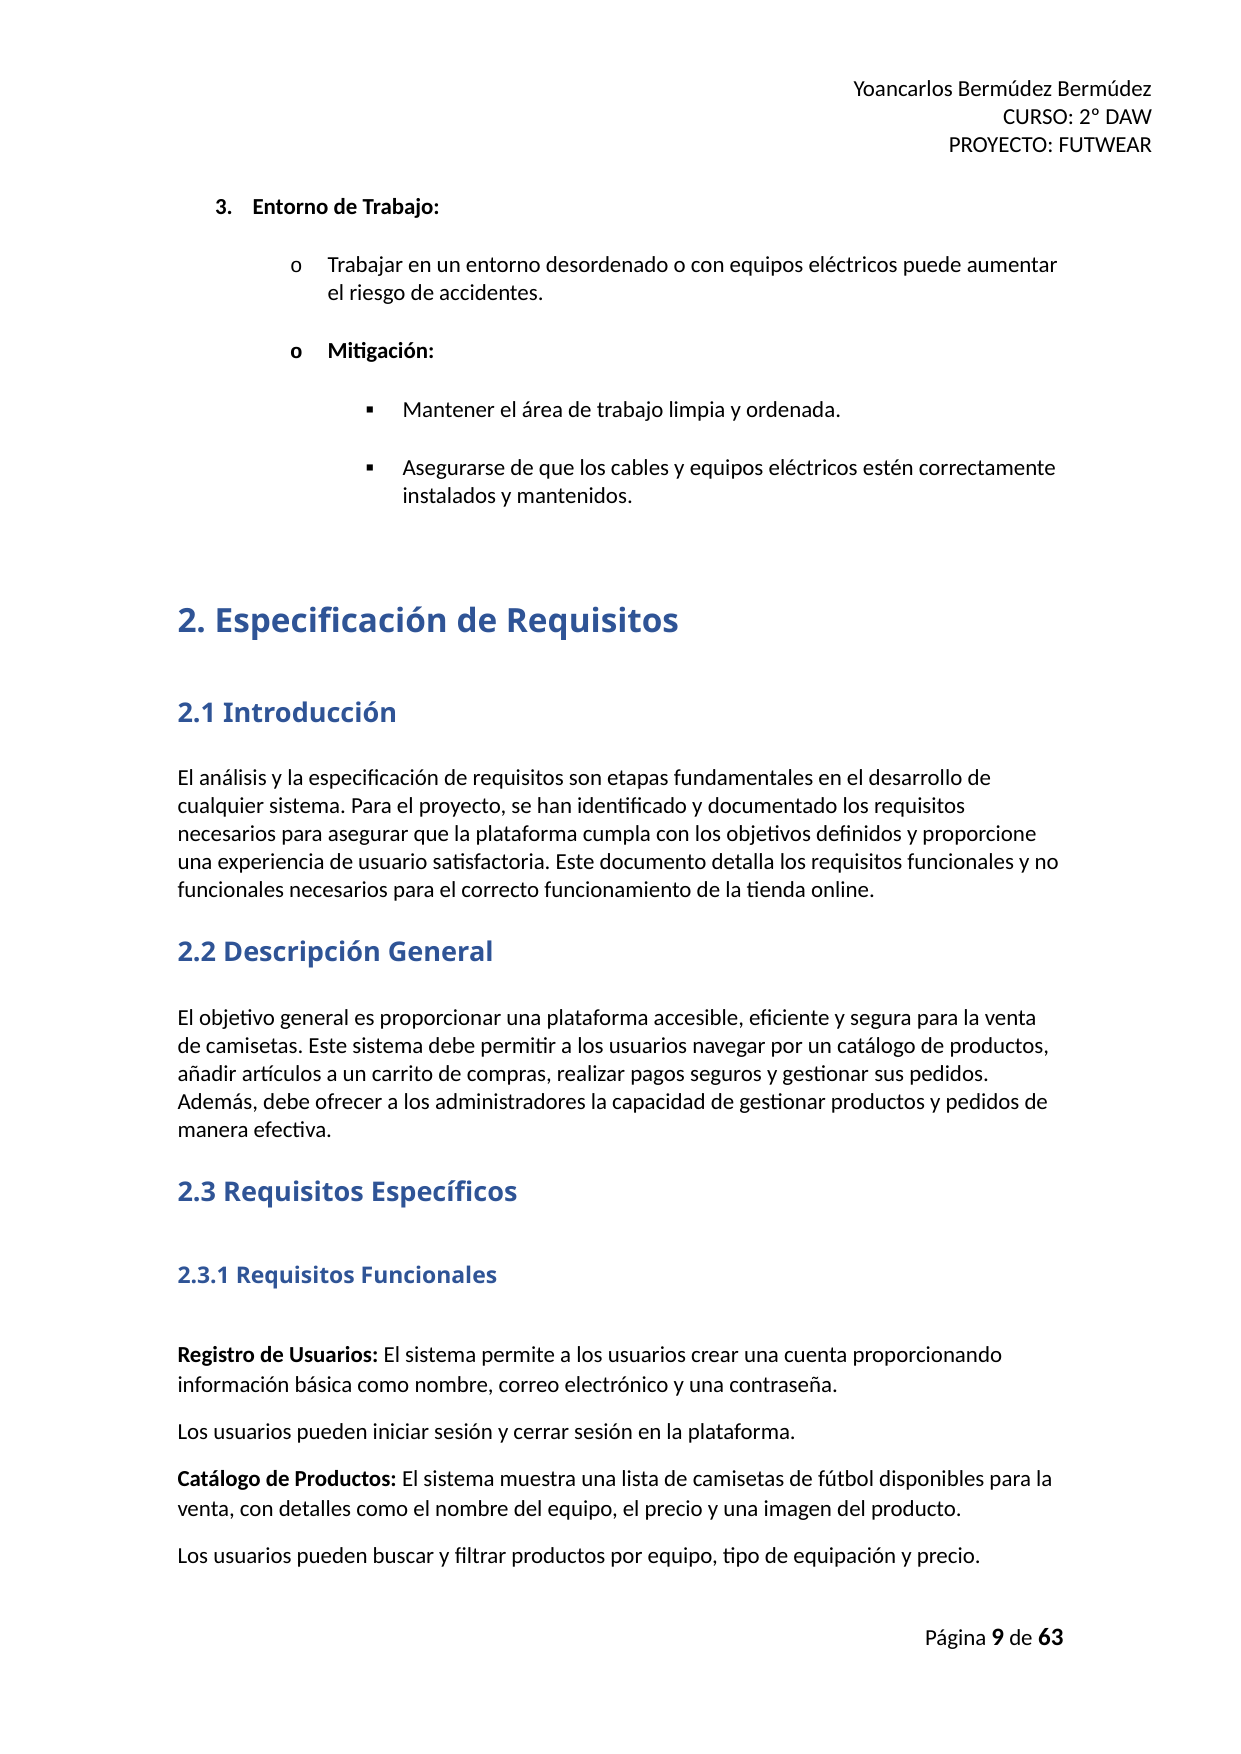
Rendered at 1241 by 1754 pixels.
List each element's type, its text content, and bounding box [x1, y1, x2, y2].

list Mitigación: [290, 337, 1063, 365]
subtitle 2.1 Introducción [177, 693, 1063, 730]
list Asegurarse de que los cables y equipos eléctricos estén correctamente instalados y mantenidos. [365, 453, 1063, 509]
subtitle 2.2 Descripción General [177, 933, 1063, 970]
text Registro de Usuarios: El sistema permite a los usuarios crear una cuenta proporcionando información básica como nombre, correo electrónico y una contraseña. [177, 1340, 1063, 1398]
text El objetivo general es proporcionar una plataforma accesible, eficiente y segura para la venta de camisetas. Este sistema debe permitir a los usuarios navegar por un catálogo de productos, añadir artículos a un carrito de compras, realizar pagos seguros y gestionar sus pedidos. Además, debe ofrecer a los administradores la capacidad de gestionar productos y pedidos de manera efectiva. [177, 1003, 1063, 1143]
subtitle 2.3 Requisitos Específicos [177, 1173, 1063, 1210]
list Trabajar en un entorno desordenado o con equipos eléctricos puede aumentar el riesgo de accidentes. [290, 250, 1063, 307]
list Mantener el área de trabajo limpia y ordenada. [365, 395, 1063, 423]
text Los usuarios pueden buscar y filtrar productos por equipo, tipo de equipación y precio. [177, 1541, 1063, 1569]
subtitle 2. Especificación de Requisitos [177, 597, 1063, 643]
text El análisis y la especificación de requisitos son etapas fundamentales en el desarrollo de cualquier sistema. Para el proyecto, se han identificado y documentado los requisitos necesarios para asegurar que la plataforma cumpla con los objetivos definidos y proporcione una experiencia de usuario satisfactoria. Este documento detalla los requisitos funcionales y no funcionales necesarios para el correcto funcionamiento de la tienda online. [177, 763, 1063, 903]
subtitle 2.3.1 Requisitos Funcionales [177, 1259, 1063, 1291]
text Los usuarios pueden iniciar sesión y cerrar sesión en la plataforma. [177, 1417, 1063, 1445]
list Entorno de Trabajo: [215, 192, 1063, 220]
text Catálogo de Productos: El sistema muestra una lista de camisetas de fútbol disponibles para la venta, con detalles como el nombre del equipo, el precio y una imagen del producto. [177, 1464, 1063, 1522]
